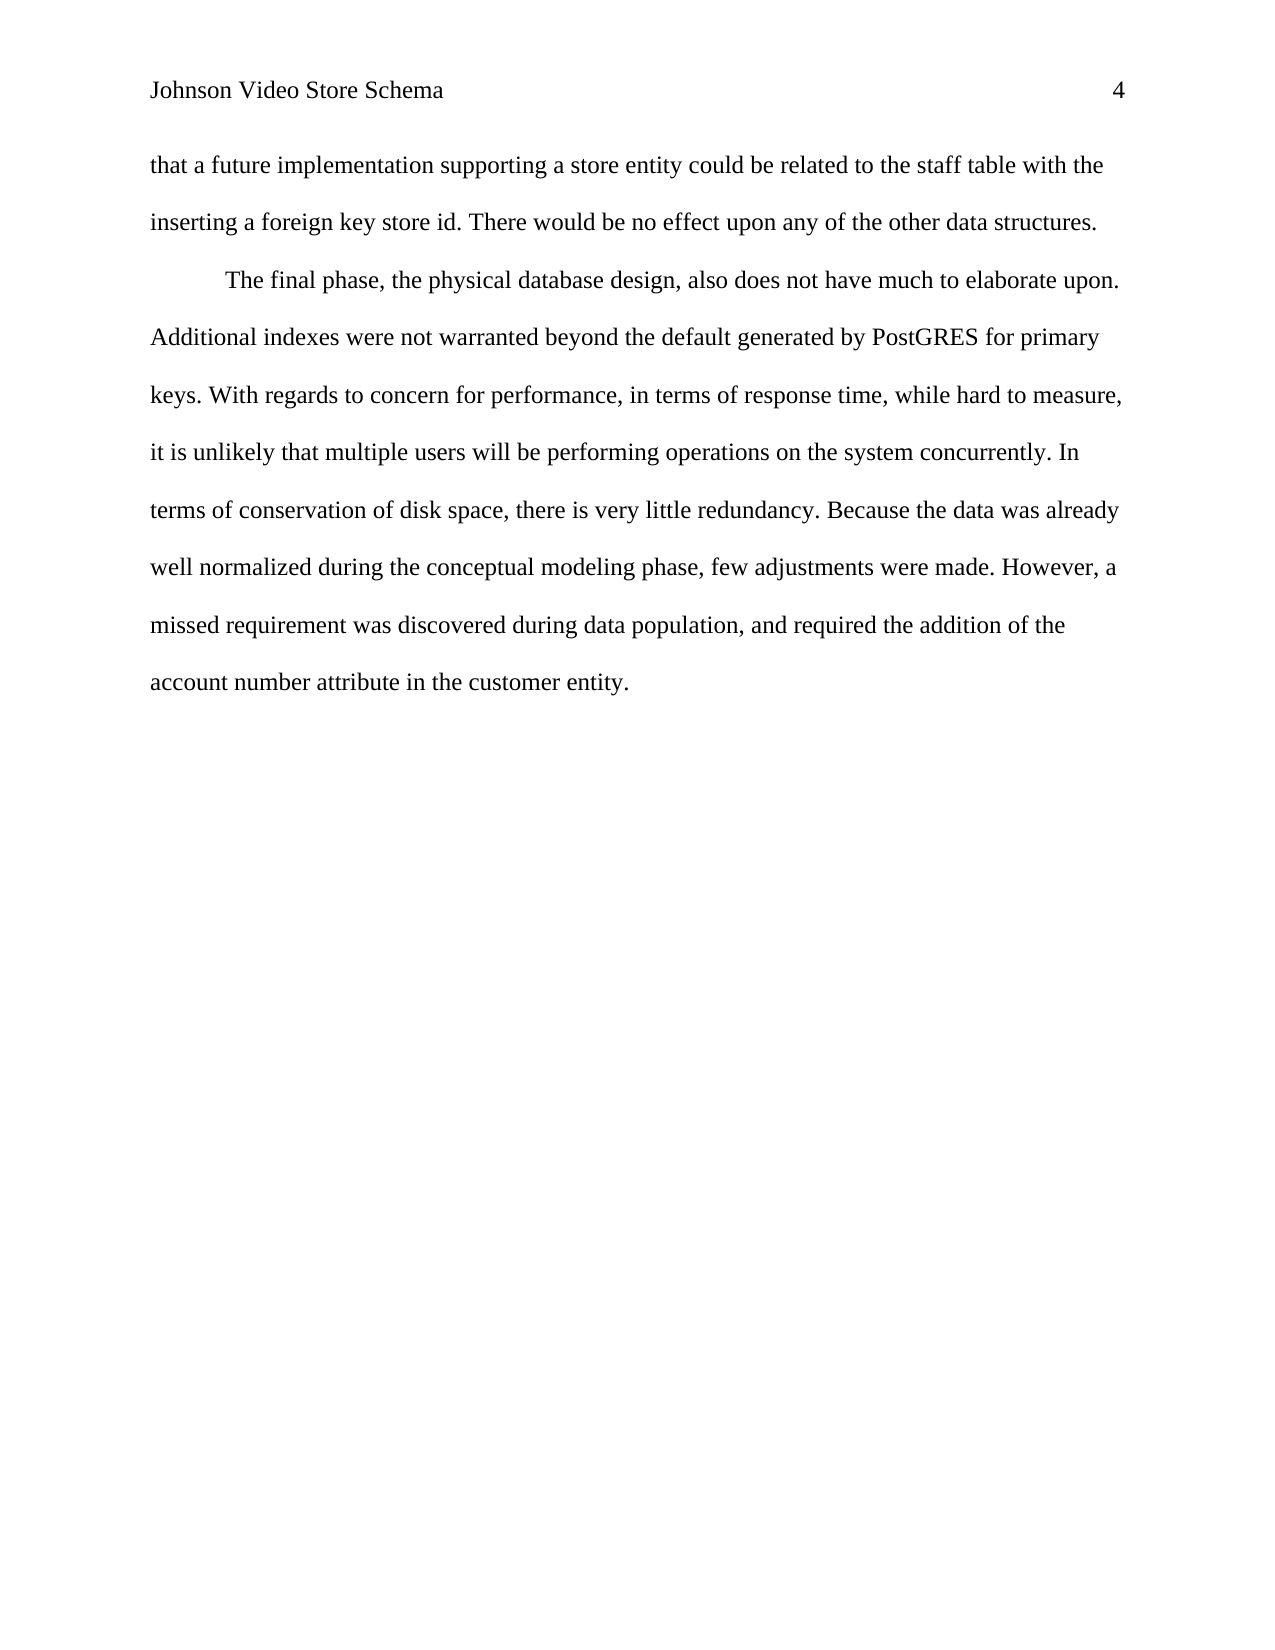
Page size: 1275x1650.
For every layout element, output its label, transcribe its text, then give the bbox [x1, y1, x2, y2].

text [150, 150, 1125, 236]
text The final phase, the physical database design, also does not have much to elaborate upon. Additional indexes were not warranted beyond the default generated by PostGRES for primary keys. With regards to concern for performance, in terms of response time, while hard to measure, it is unlikely that multiple users will be performing operations on the system concurrently. In terms of conservation of disk space, there is very little redundancy. Because the data was already well normalized during the conceptual modeling phase, few adjustments were made. However, a missed requirement was discovered during data population, and required the addition of the account number attribute in the customer entity. [150, 265, 1125, 696]
